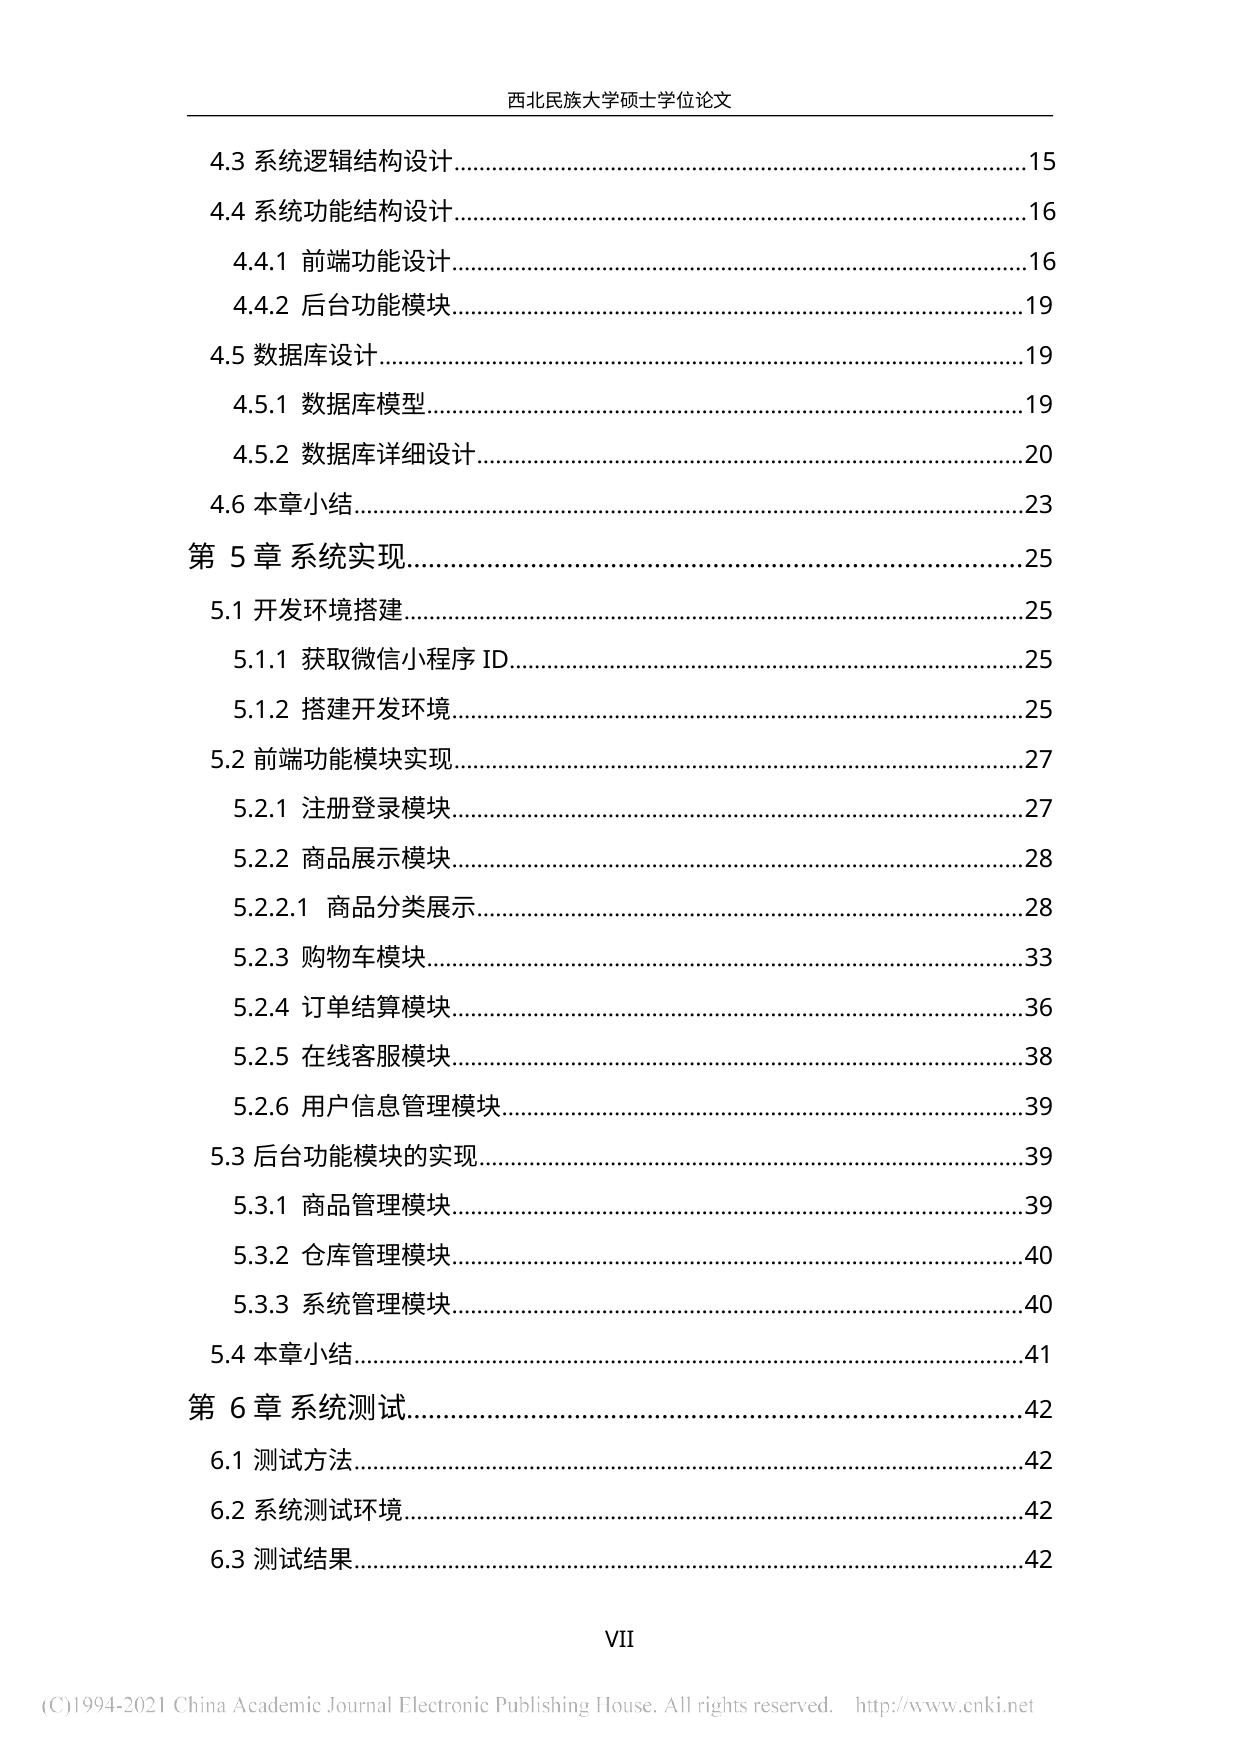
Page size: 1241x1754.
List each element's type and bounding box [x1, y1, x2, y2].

picture [855, 1696, 1034, 1717]
picture [42, 1696, 832, 1717]
